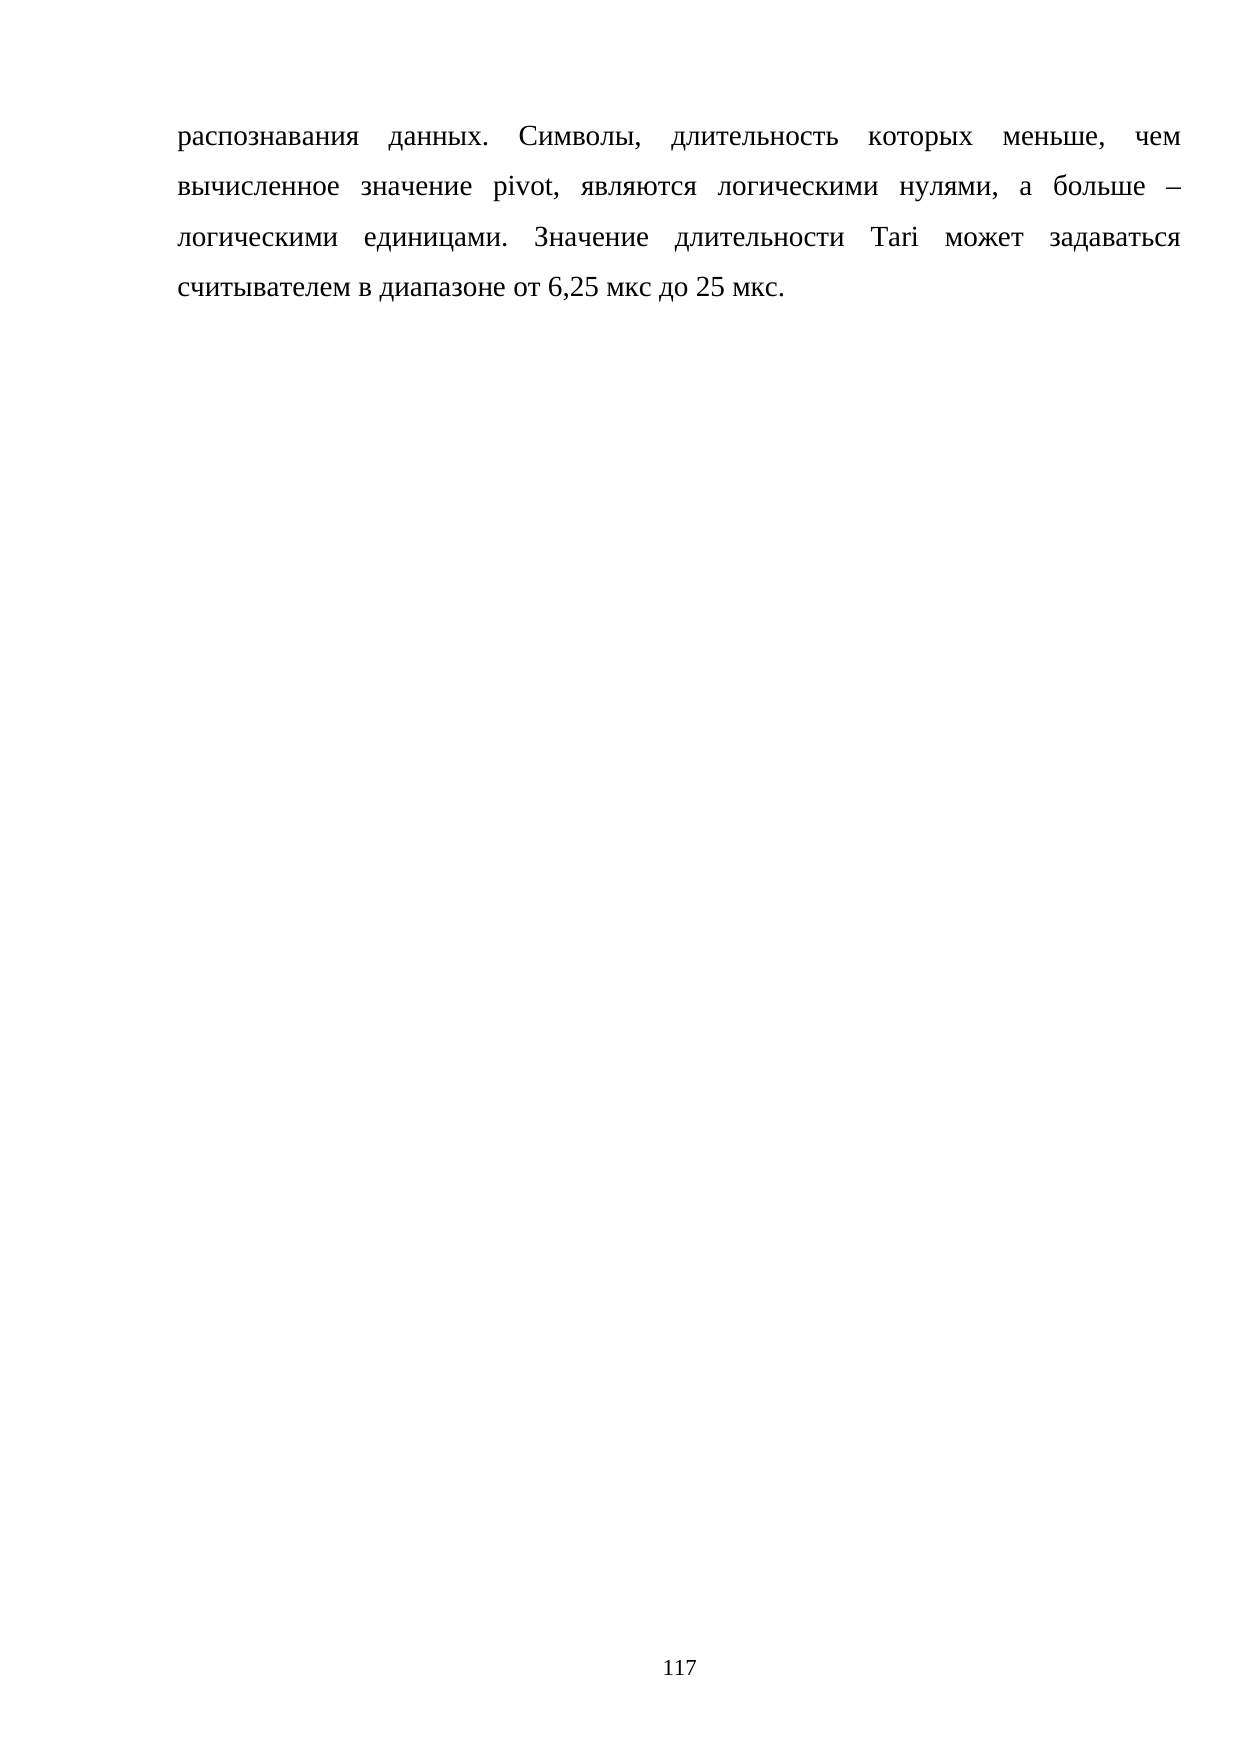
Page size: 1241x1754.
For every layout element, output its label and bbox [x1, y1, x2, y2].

text [177, 118, 1182, 302]
